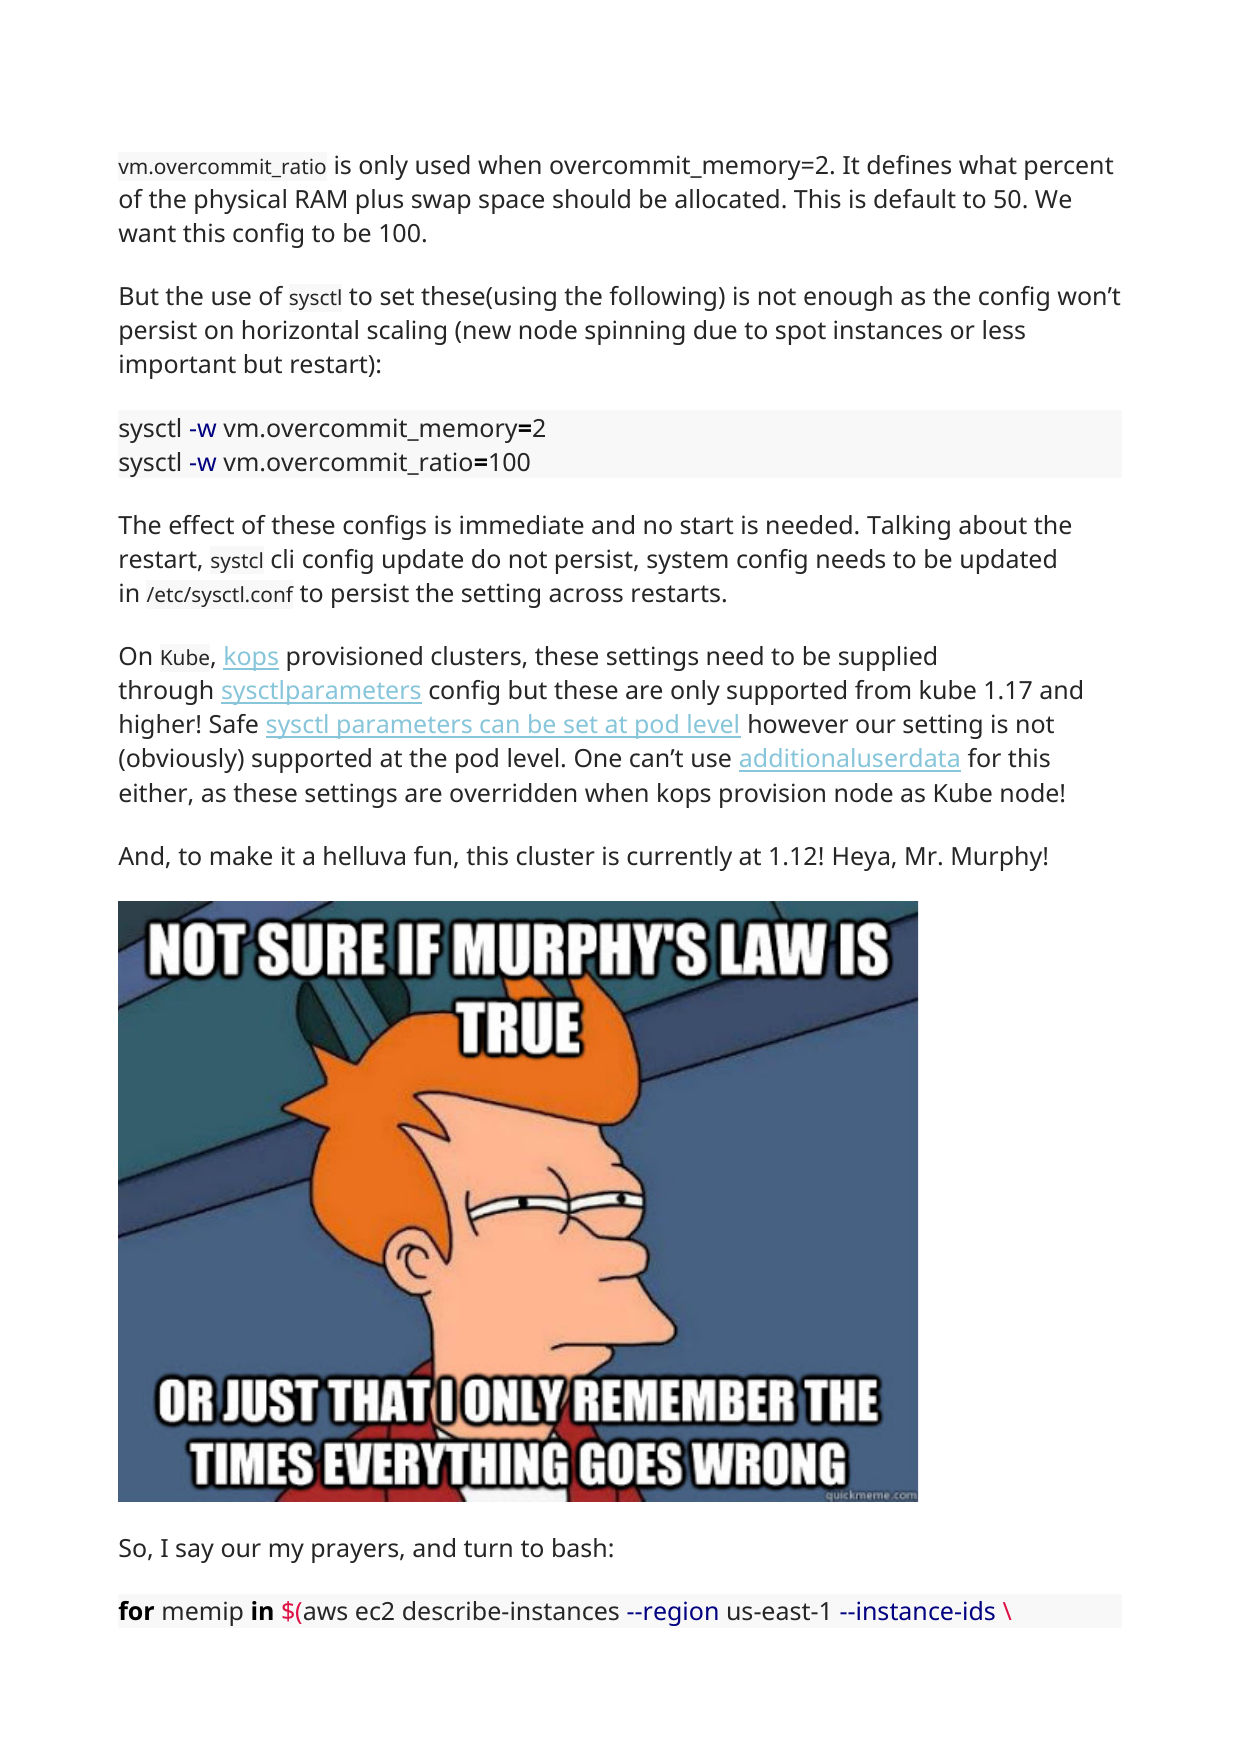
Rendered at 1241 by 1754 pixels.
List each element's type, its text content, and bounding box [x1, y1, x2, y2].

text vm.overcommit_ratio is only used when overcommit_memory=2. It defines what percent of the physical RAM plus swap space should be allocated. This is default to 50. We want this config to be 100. [118, 148, 1122, 250]
text So, I say our my prayers, and turn to bash: [118, 1531, 1122, 1565]
text for memip in $(aws ec2 describe-instances --region us-east-1 --instance-ids \ [118, 1594, 1122, 1628]
picture [118, 901, 919, 1502]
text On Kube, kops provisioned clusters, these settings need to be supplied through sysctlparameters config but these are only supported from kube 1.17 and higher! Safe sysctl parameters can be set at pod level however our setting is not (obviously) supported at the pod level. One can’t use additionaluserdata for this either, as these settings are overridden when kops provision node as Kube node! [118, 639, 1122, 809]
text And, to make it a helluva fun, this cluster is currently at 1.12! Heya, Mr. Murphy! [118, 838, 1122, 872]
text The effect of these configs is immediate and no start is needed. Talking about the restart, systcl cli config update do not persist, system config needs to be updated in /etc/sysctl.conf to persist the setting across restarts. [118, 508, 1122, 610]
text sysctl -w vm.overcommit_ratio=100 [118, 444, 1122, 478]
text But the use of sysctl to set these(using the following) is not enough as the config won’t persist on horizontal scaling (new node spinning due to spot instances or less important but restart): [118, 279, 1122, 381]
text sysctl -w vm.overcommit_memory=2 [118, 410, 1122, 444]
